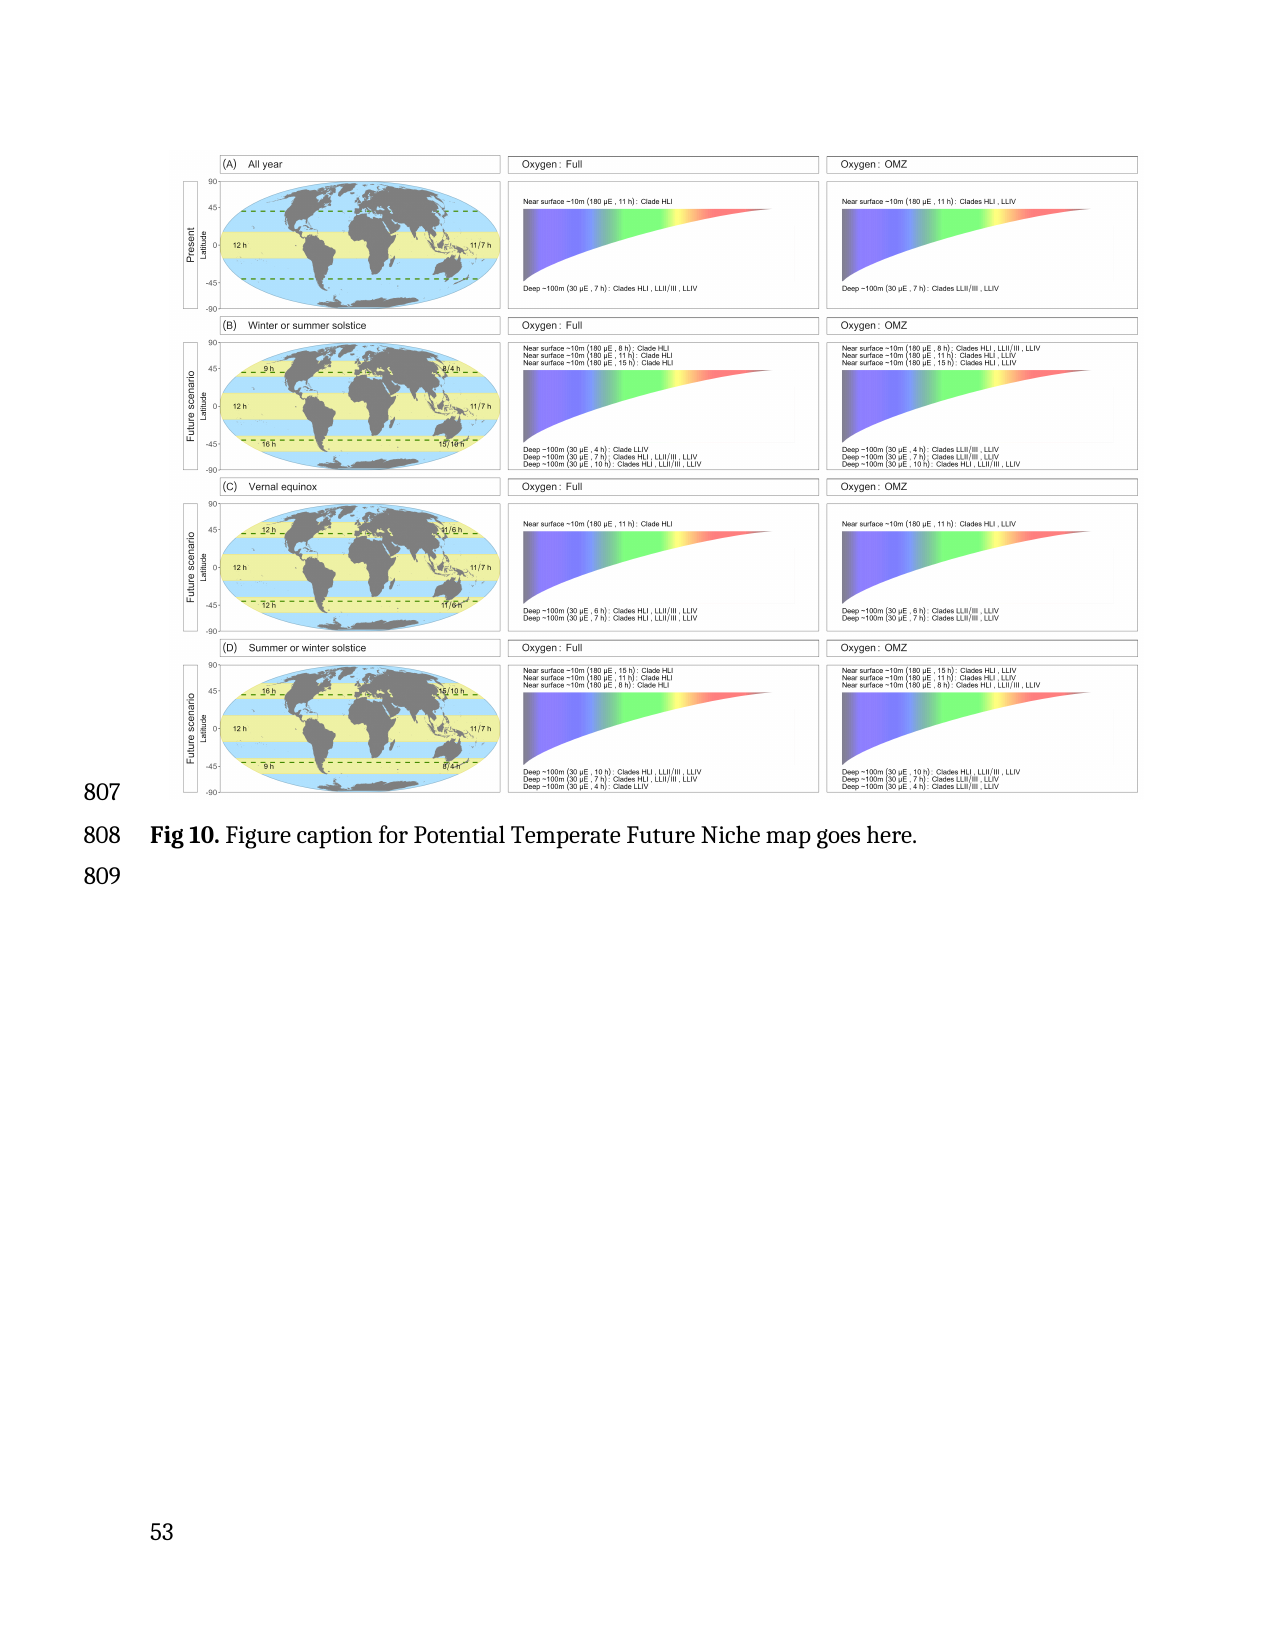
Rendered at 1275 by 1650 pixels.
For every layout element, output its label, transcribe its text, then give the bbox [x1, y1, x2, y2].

picture [168, 150, 1144, 800]
text Fig 10. Figure caption for Potential Temperate Future Niche map goes here. [150, 821, 1125, 849]
